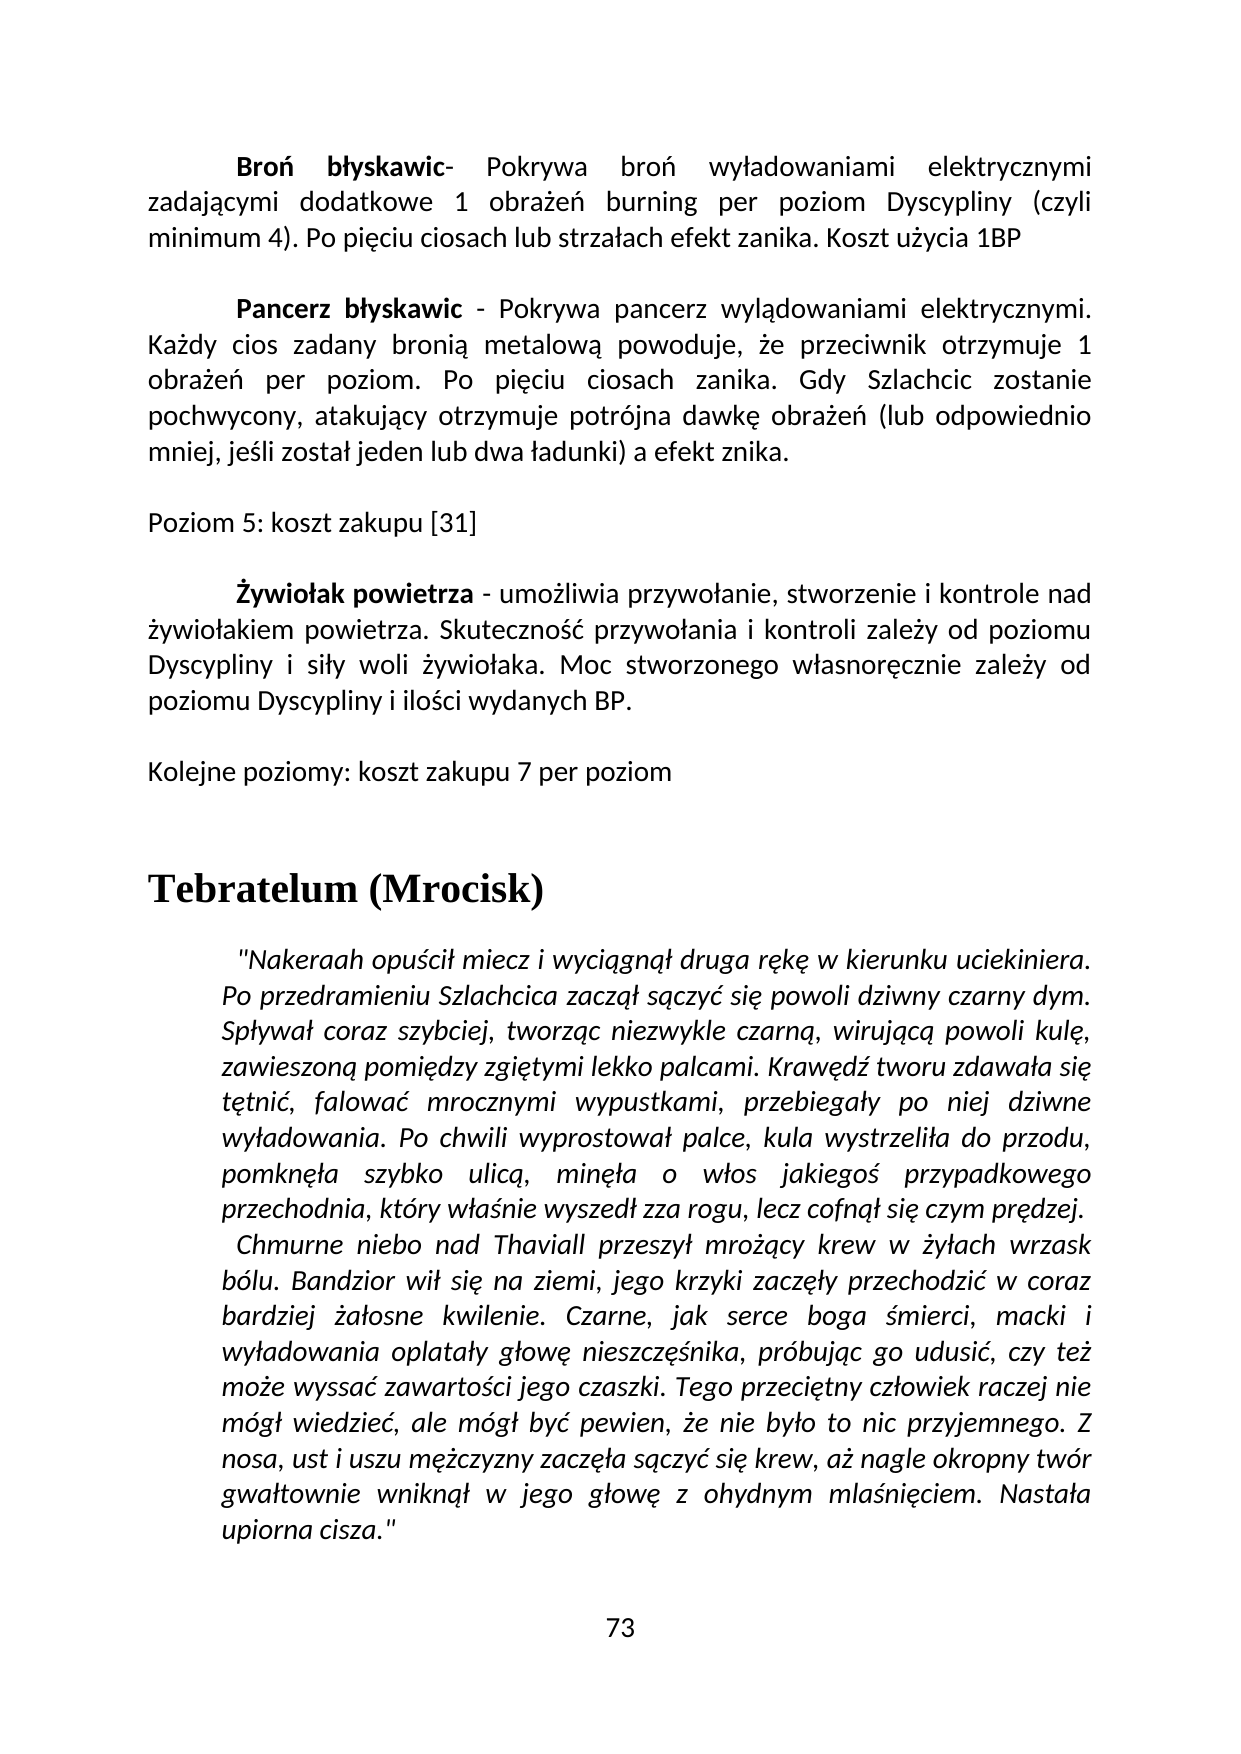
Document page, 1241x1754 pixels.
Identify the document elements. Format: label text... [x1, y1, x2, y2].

text Chmurne niebo nad Thaviall przeszył mrożący krew w żyłach wrzask bólu. Bandzior wił się na ziemi, jego krzyki zaczęły przechodzić w coraz bardziej żałosne kwilenie. Czarne, jak serce boga śmierci, macki i wyładowania oplatały głowę nieszczęśnika, próbując go udusić, czy też może wyssać zawartości jego czaszki. Tego przeciętny człowiek raczej nie mógł wiedzieć, ale mógł być pewien, że nie było to nic przyjemnego. Z nosa, ust i uszu mężczyzny zaczęła sączyć się krew, aż nagle okropny twór gwałtownie wniknął w jego głowę z ohydnym mlaśnięciem. Nastała upiorna cisza." [221, 1226, 1093, 1547]
text Pancerz błyskawic - Pokrywa pancerz wylądowaniami elektrycznymi. Każdy cios zadany bronią metalową powoduje, że przeciwnik otrzymuje 1 obrażeń per poziom. Po pięciu ciosach zanika. Gdy Szlachcic zostanie pochwycony, atakujący otrzymuje potrójna dawkę obrażeń (lub odpowiednio mniej, jeśli został jeden lub dwa ładunki) a efekt znika. [148, 290, 1093, 468]
text Broń błyskawic- Pokrywa broń wyładowaniami elektrycznymi zadającymi dodatkowe 1 obrażeń burning per poziom Dyscypliny (czyli minimum 4). Po pięciu ciosach lub strzałach efekt zanika. Koszt użycia 1BP [148, 148, 1093, 254]
text Kolejne poziomy: koszt zakupu 7 per poziom [148, 753, 1093, 789]
subtitle Tebratelum (Mrocisk) [148, 864, 1093, 912]
text Żywiołak powietrza - umożliwia przywołanie, stworzenie i kontrole nad żywiołakiem powietrza. Skuteczność przywołania i kontroli zależy od poziomu Dyscypliny i siły woli żywiołaka. Moc stworzonego własnoręcznie zależy od poziomu Dyscypliny i ilości wydanych BP. [148, 575, 1093, 718]
text "Nakeraah opuścił miecz i wyciągnął druga rękę w kierunku uciekiniera. Po przedramieniu Szlachcica zaczął sączyć się powoli dziwny czarny dym. Spływał coraz szybciej, tworząc niezwykle czarną, wirującą powoli kulę, zawieszoną pomiędzy zgiętymi lekko palcami. Krawędź tworu zdawała się tętnić, falować mrocznymi wypustkami, przebiegały po niej dziwne wyładowania. Po chwili wyprostował palce, kula wystrzeliła do przodu, pomknęła szybko ulicą, minęła o włos jakiegoś przypadkowego przechodnia, który właśnie wyszedł zza rogu, lecz cofnął się czym prędzej. [221, 941, 1093, 1226]
text Poziom 5: koszt zakupu [31] [148, 504, 1093, 539]
